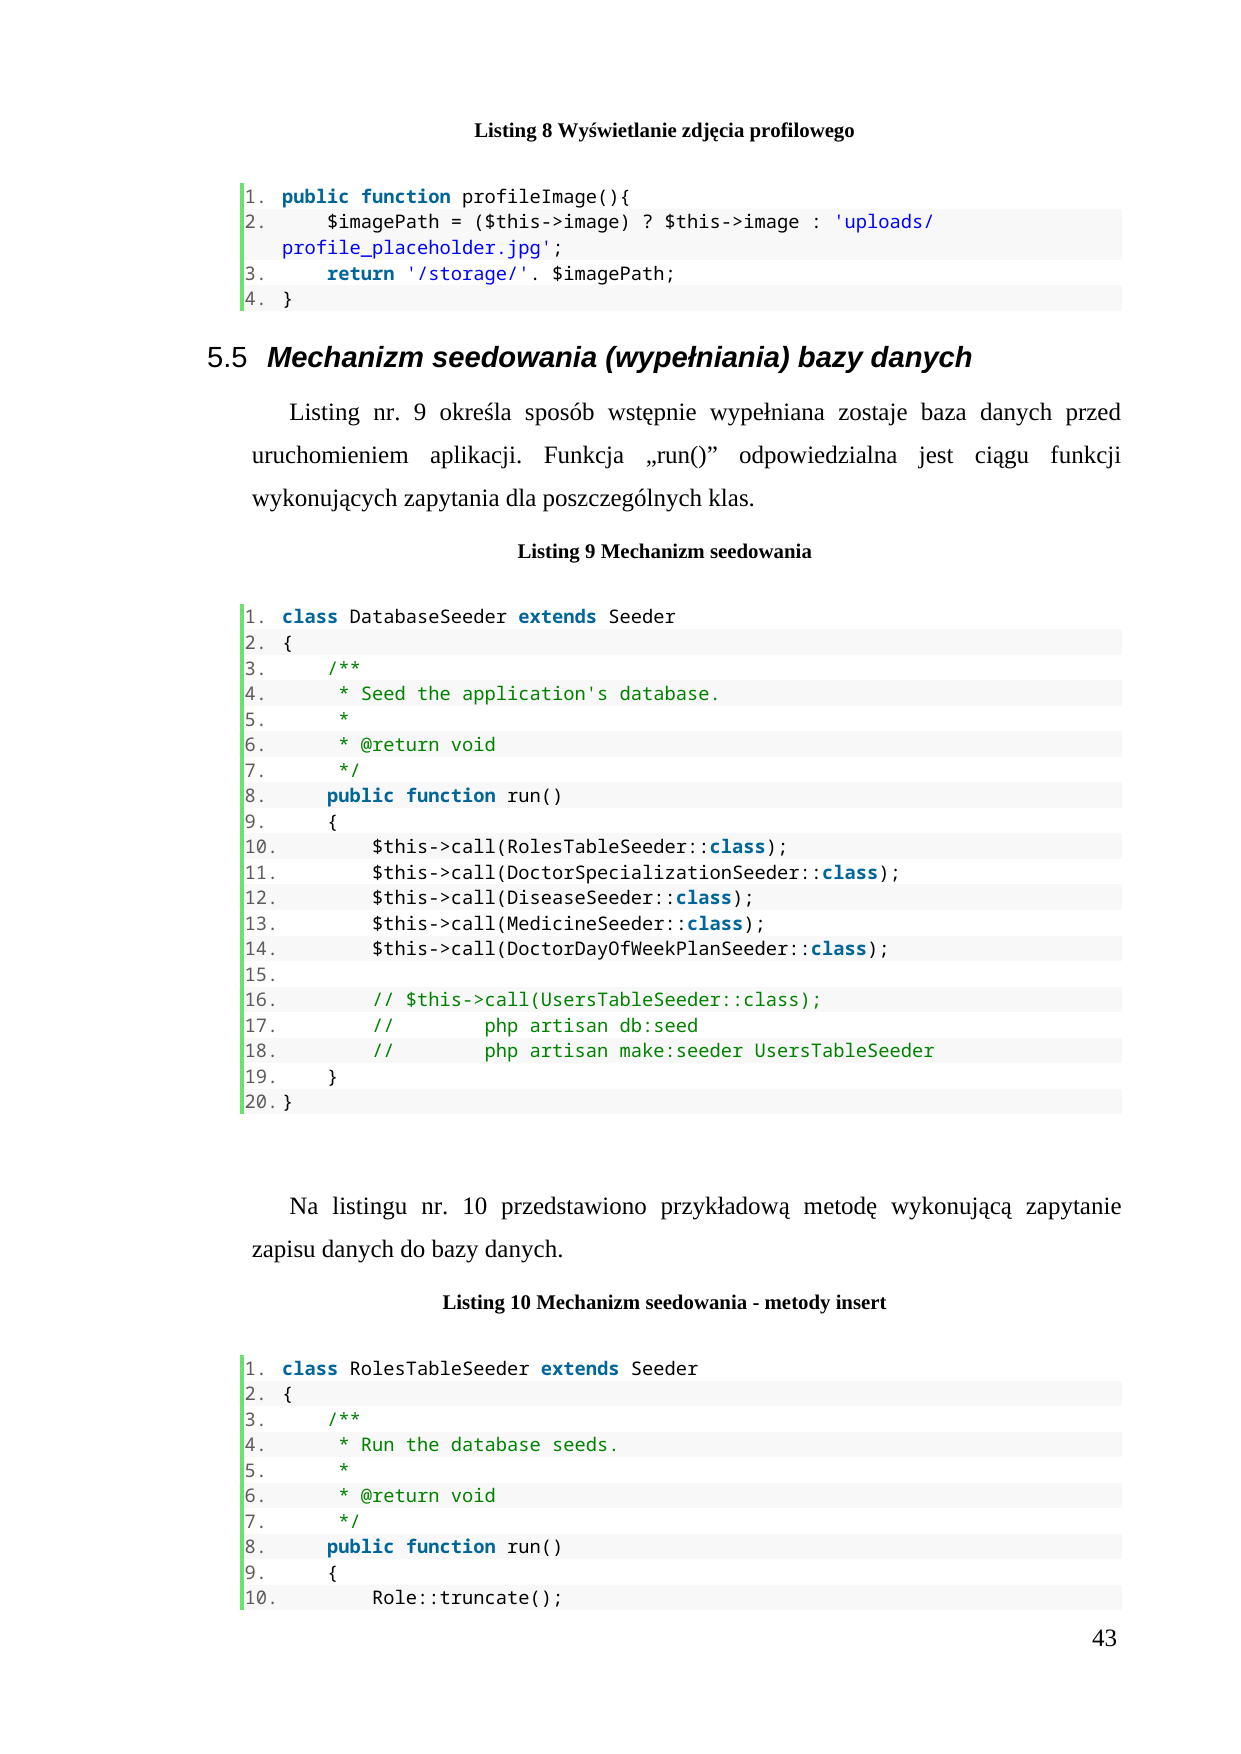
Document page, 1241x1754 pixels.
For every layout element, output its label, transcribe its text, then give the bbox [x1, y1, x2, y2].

list */ [244, 1508, 1122, 1534]
list /** [244, 655, 1122, 680]
list */ [244, 757, 1122, 782]
list $this->call(DiseaseSeeder::class); [244, 884, 1122, 910]
list class DatabaseSeeder extends Seeder [244, 604, 1122, 629]
text Listing nr. 9 określa sposób wstępnie wypełniana zostaje baza danych przed uruchomieniem aplikacji. Funkcja „run()” odpowiedzialna jest ciągu funkcji wykonujących zapytania dla poszczególnych klas. [252, 397, 1122, 512]
list * Seed the application's database. [244, 680, 1122, 706]
list { [244, 629, 1122, 655]
list } [244, 285, 1122, 311]
list /** [244, 1406, 1122, 1432]
text Listing 9 Mechanizm seedowania [207, 538, 1122, 563]
list * @return void [244, 1483, 1122, 1508]
list $this->call(DoctorSpecializationSeeder::class); [244, 859, 1122, 884]
list return '/storage/'. $imagePath; [244, 260, 1122, 285]
subtitle Mechanizm seedowania (wypełniania) bazy danych [207, 340, 1122, 374]
text Listing 10 Mechanizm seedowania - metody insert [207, 1290, 1122, 1314]
list // php artisan make:seeder UsersTableSeeder [244, 1038, 1122, 1063]
list Role::truncate(); [244, 1585, 1122, 1610]
list * [244, 706, 1122, 731]
list public function run() [244, 1534, 1122, 1559]
text Listing 8 Wyświetlanie zdjęcia profilowego [207, 118, 1122, 142]
text Na listingu nr. 10 przedstawiono przykładową metodę wykonującą zapytanie zapisu danych do bazy danych. [252, 1191, 1122, 1263]
list $this->call(DoctorDayOfWeekPlanSeeder::class); [244, 936, 1122, 961]
list } [244, 1063, 1122, 1089]
list // $this->call(UsersTableSeeder::class); [244, 987, 1122, 1012]
list { [244, 1559, 1122, 1585]
list // php artisan db:seed [244, 1012, 1122, 1038]
list class RolesTableSeeder extends Seeder [244, 1355, 1122, 1381]
list public function run() [244, 782, 1122, 808]
list * Run the database seeds. [244, 1432, 1122, 1457]
list $this->call(MedicineSeeder::class); [244, 910, 1122, 936]
list $imagePath = ($this->image) ? $this->image : 'uploads/profile_placeholder.jpg'; [244, 209, 1122, 260]
list * @return void [244, 731, 1122, 757]
list * [244, 1457, 1122, 1483]
list { [244, 808, 1122, 833]
list public function profileImage(){ [244, 183, 1122, 209]
list $this->call(RolesTableSeeder::class); [244, 833, 1122, 859]
list } [244, 1089, 1122, 1114]
list { [244, 1381, 1122, 1406]
